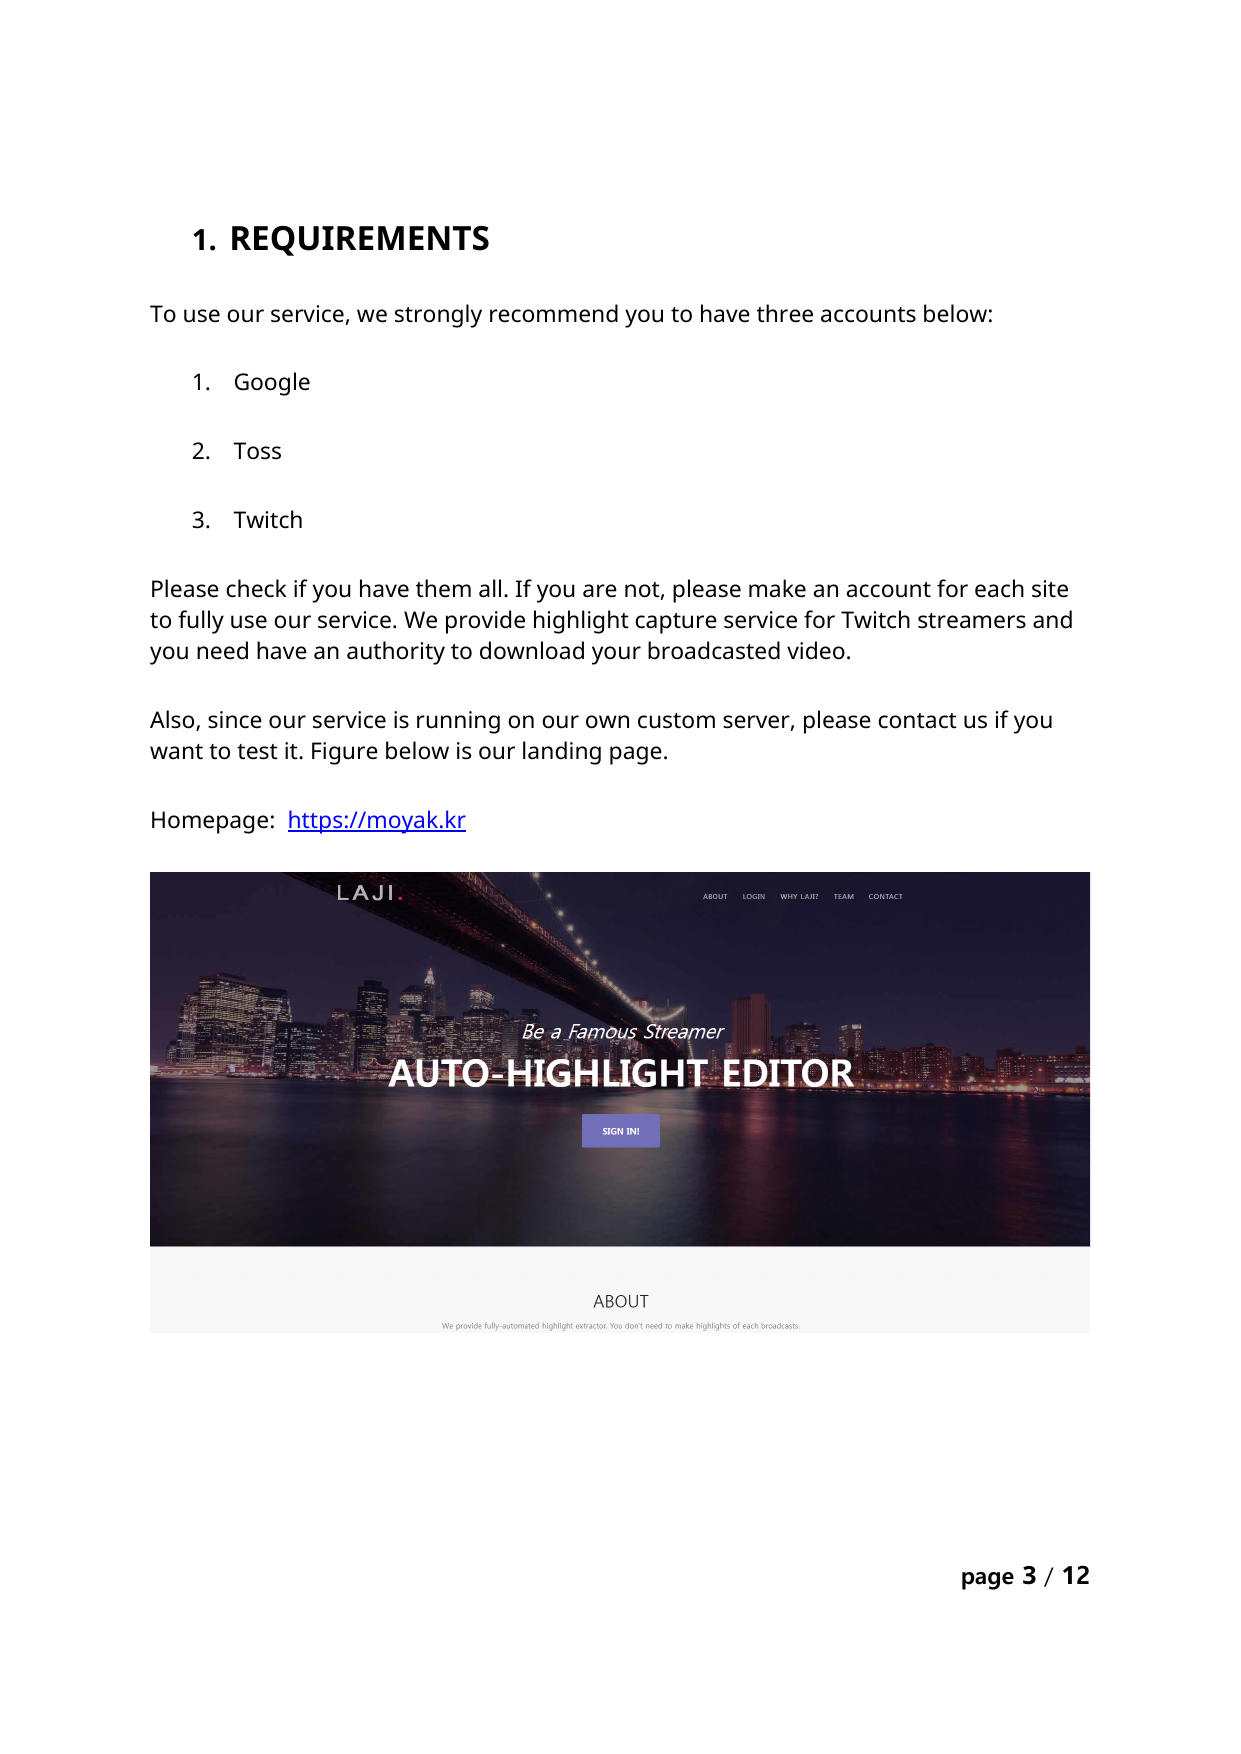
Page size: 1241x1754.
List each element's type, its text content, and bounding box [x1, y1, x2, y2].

text Please check if you have them all. If you are not, please make an account for each site to fully use our service. We provide highlight capture service for Twitch streamers and you need have an authority to download your broadcasted video. [150, 573, 1090, 666]
picture [150, 872, 1091, 1333]
list Toss [192, 435, 1090, 466]
list REQUIREMENTS [192, 215, 1090, 260]
list Google [192, 366, 1090, 398]
text Also, since our service is running on our own custom server, please contact us if you want to test it. Figure below is our landing page. [150, 704, 1090, 766]
text To use our service, we strongly recommend you to have three accounts below: [150, 298, 1090, 329]
list Twitch [192, 504, 1090, 535]
text Homepage: https://moyak.kr [150, 804, 1090, 835]
